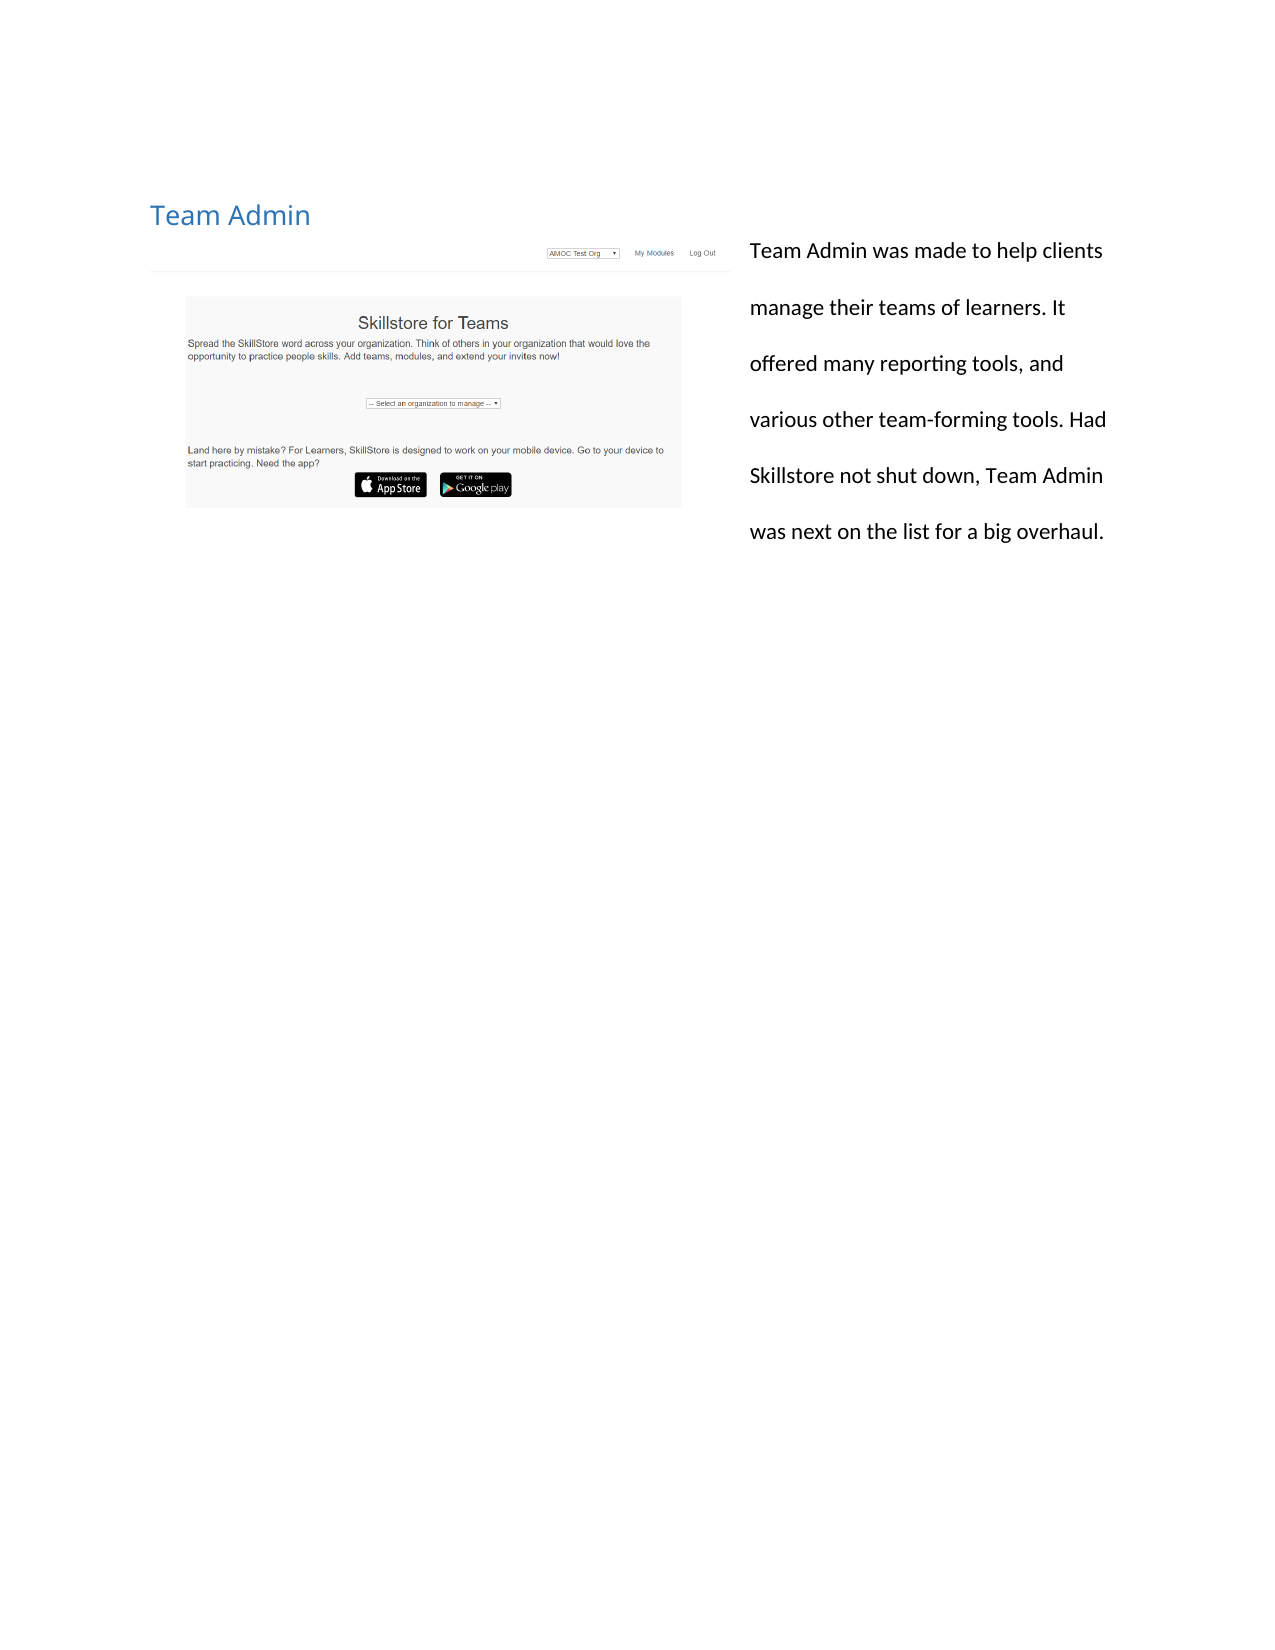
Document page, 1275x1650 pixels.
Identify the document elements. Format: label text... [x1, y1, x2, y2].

picture [150, 236, 731, 541]
subtitle Team Admin [150, 197, 1125, 234]
